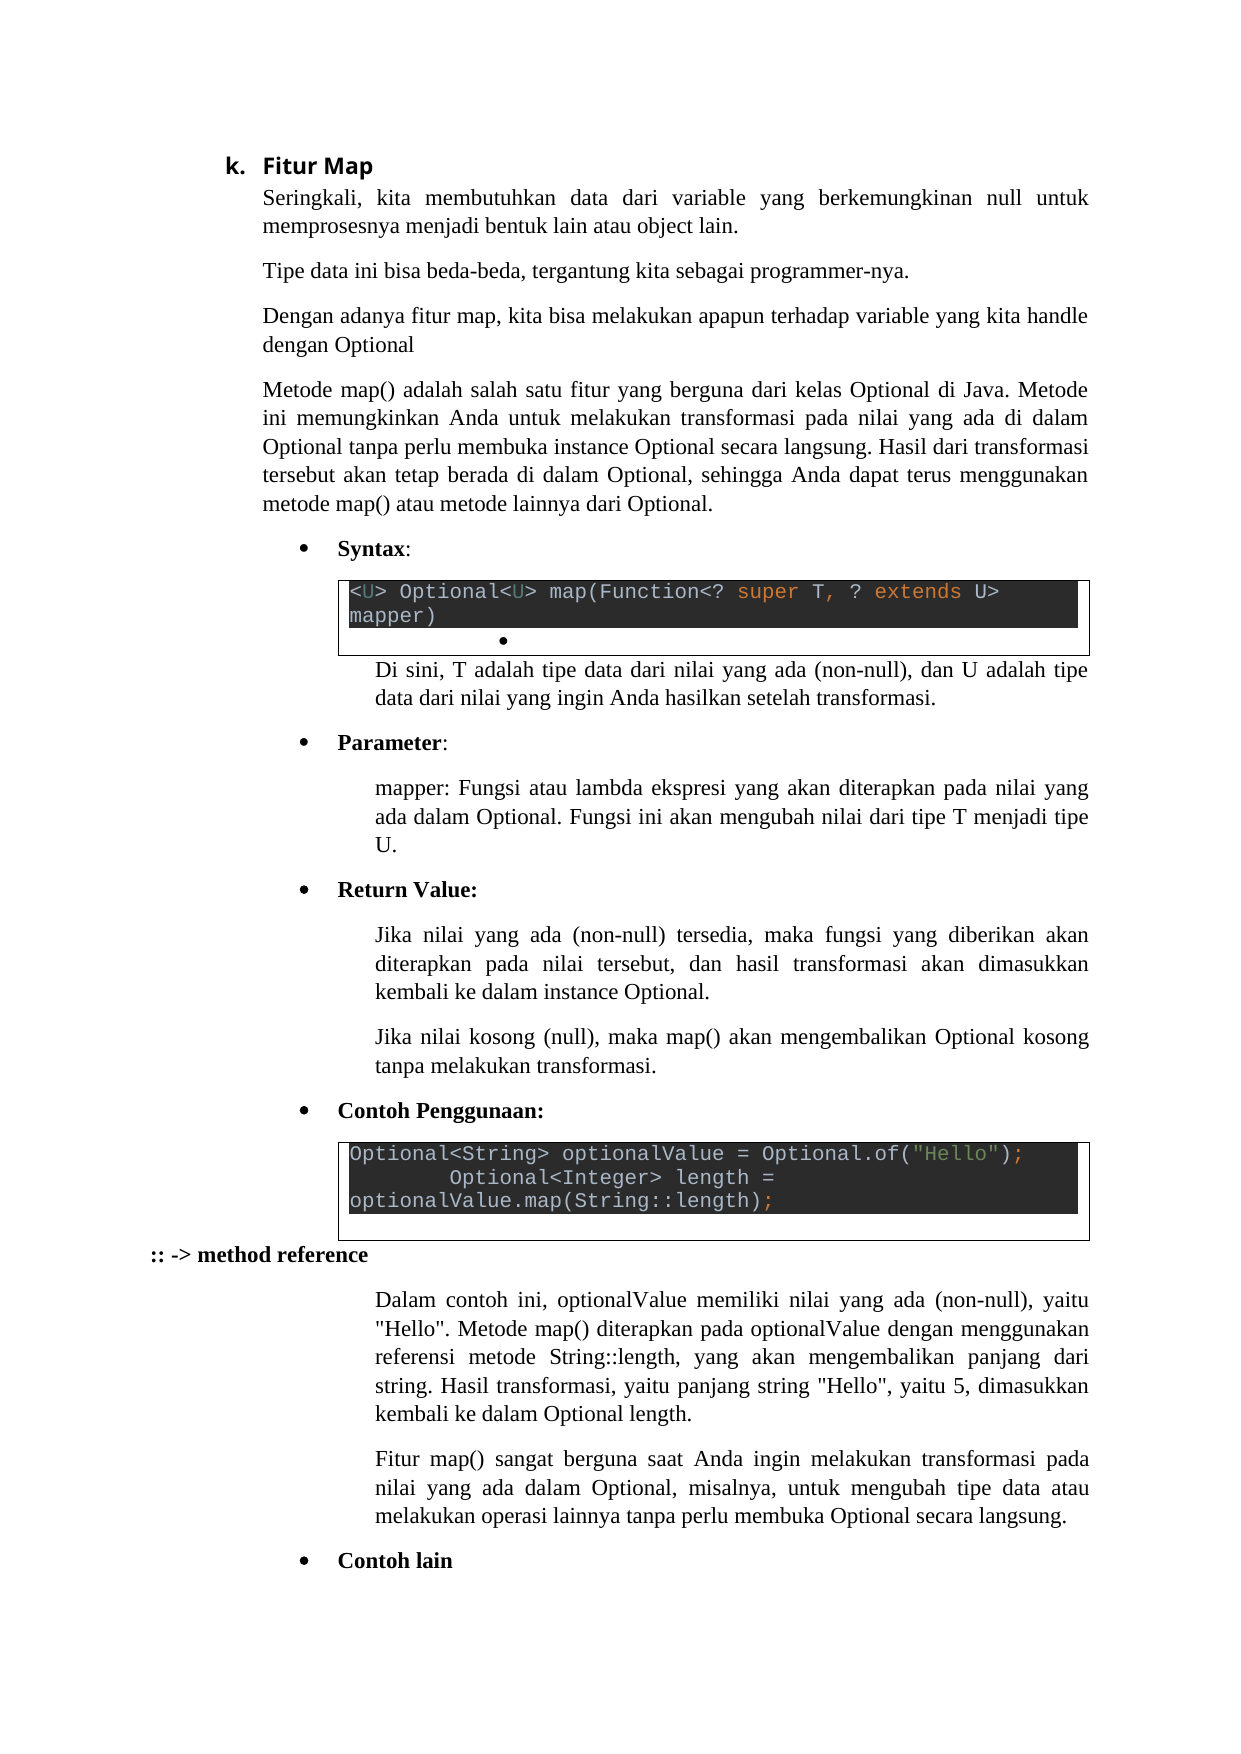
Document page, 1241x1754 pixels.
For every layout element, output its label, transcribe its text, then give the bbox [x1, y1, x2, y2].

subtitle Fitur Map [225, 150, 1090, 181]
text Jika nilai kosong (null), maka map() akan mengembalikan Optional kosong tanpa melakukan transformasi. [375, 1023, 1090, 1078]
list Contoh Penggunaan: [300, 1097, 1090, 1123]
text Di sini, T adalah tipe data dari nilai yang ada (non-null), dan U adalah tipe data dari nilai yang ingin Anda hasilkan setelah transformasi. [375, 656, 1090, 710]
text Fitur map() sangat berguna saat Anda ingin melakukan transformasi pada nilai yang ada dalam Optional, misalnya, untuk mengubah tipe data atau melakukan operasi lainnya tanpa perlu membuka Optional secara langsung. [375, 1445, 1090, 1528]
list Parameter: [300, 729, 1090, 756]
text Metode map() adalah salah satu fitur yang berguna dari kelas Optional di Java. Metode ini memungkinkan Anda untuk melakukan transformasi pada nilai yang ada di dalam Optional tanpa perlu membuka instance Optional secara langsung. Hasil dari transformasi tersebut akan tetap berada di dalam Optional, sehingga Anda dapat terus menggunakan metode map() atau metode lainnya dari Optional. [262, 376, 1090, 516]
text Seringkali, kita membutuhkan data dari variable yang berkemungkinan null untuk memprosesnya menjadi bentuk lain atau object lain. [262, 184, 1090, 238]
text mapper: Fungsi atau lambda ekspresi yang akan diterapkan pada nilai yang ada dalam Optional. Fungsi ini akan mengubah nilai dari tipe T menjadi tipe U. [375, 774, 1090, 857]
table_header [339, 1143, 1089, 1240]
text Dalam contoh ini, optionalValue memiliki nilai yang ada (non-null), yaitu "Hello". Metode map() diterapkan pada optionalValue dengan menggunakan referensi metode String::length, yang akan mengembalikan panjang dari string. Hasil transformasi, yaitu panjang string "Hello", yaitu 5, dimasukkan kembali ke dalam Optional length. [375, 1286, 1090, 1427]
text Tipe data ini bisa beda-beda, tergantung kita sebagai programmer-nya. [262, 257, 1090, 284]
text :: -> method reference [150, 1241, 1090, 1268]
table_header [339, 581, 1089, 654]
list Return Value: [300, 876, 1090, 903]
text Jika nilai yang ada (non-null) tersedia, maka fungsi yang diberikan akan diterapkan pada nilai tersebut, dan hasil transformasi akan dimasukkan kembali ke dalam instance Optional. [375, 921, 1090, 1004]
text Dengan adanya fitur map, kita bisa melakukan apapun terhadap variable yang kita handle dengan Optional [262, 302, 1090, 357]
list Contoh lain [300, 1547, 1090, 1574]
list Syntax: [300, 535, 1090, 561]
